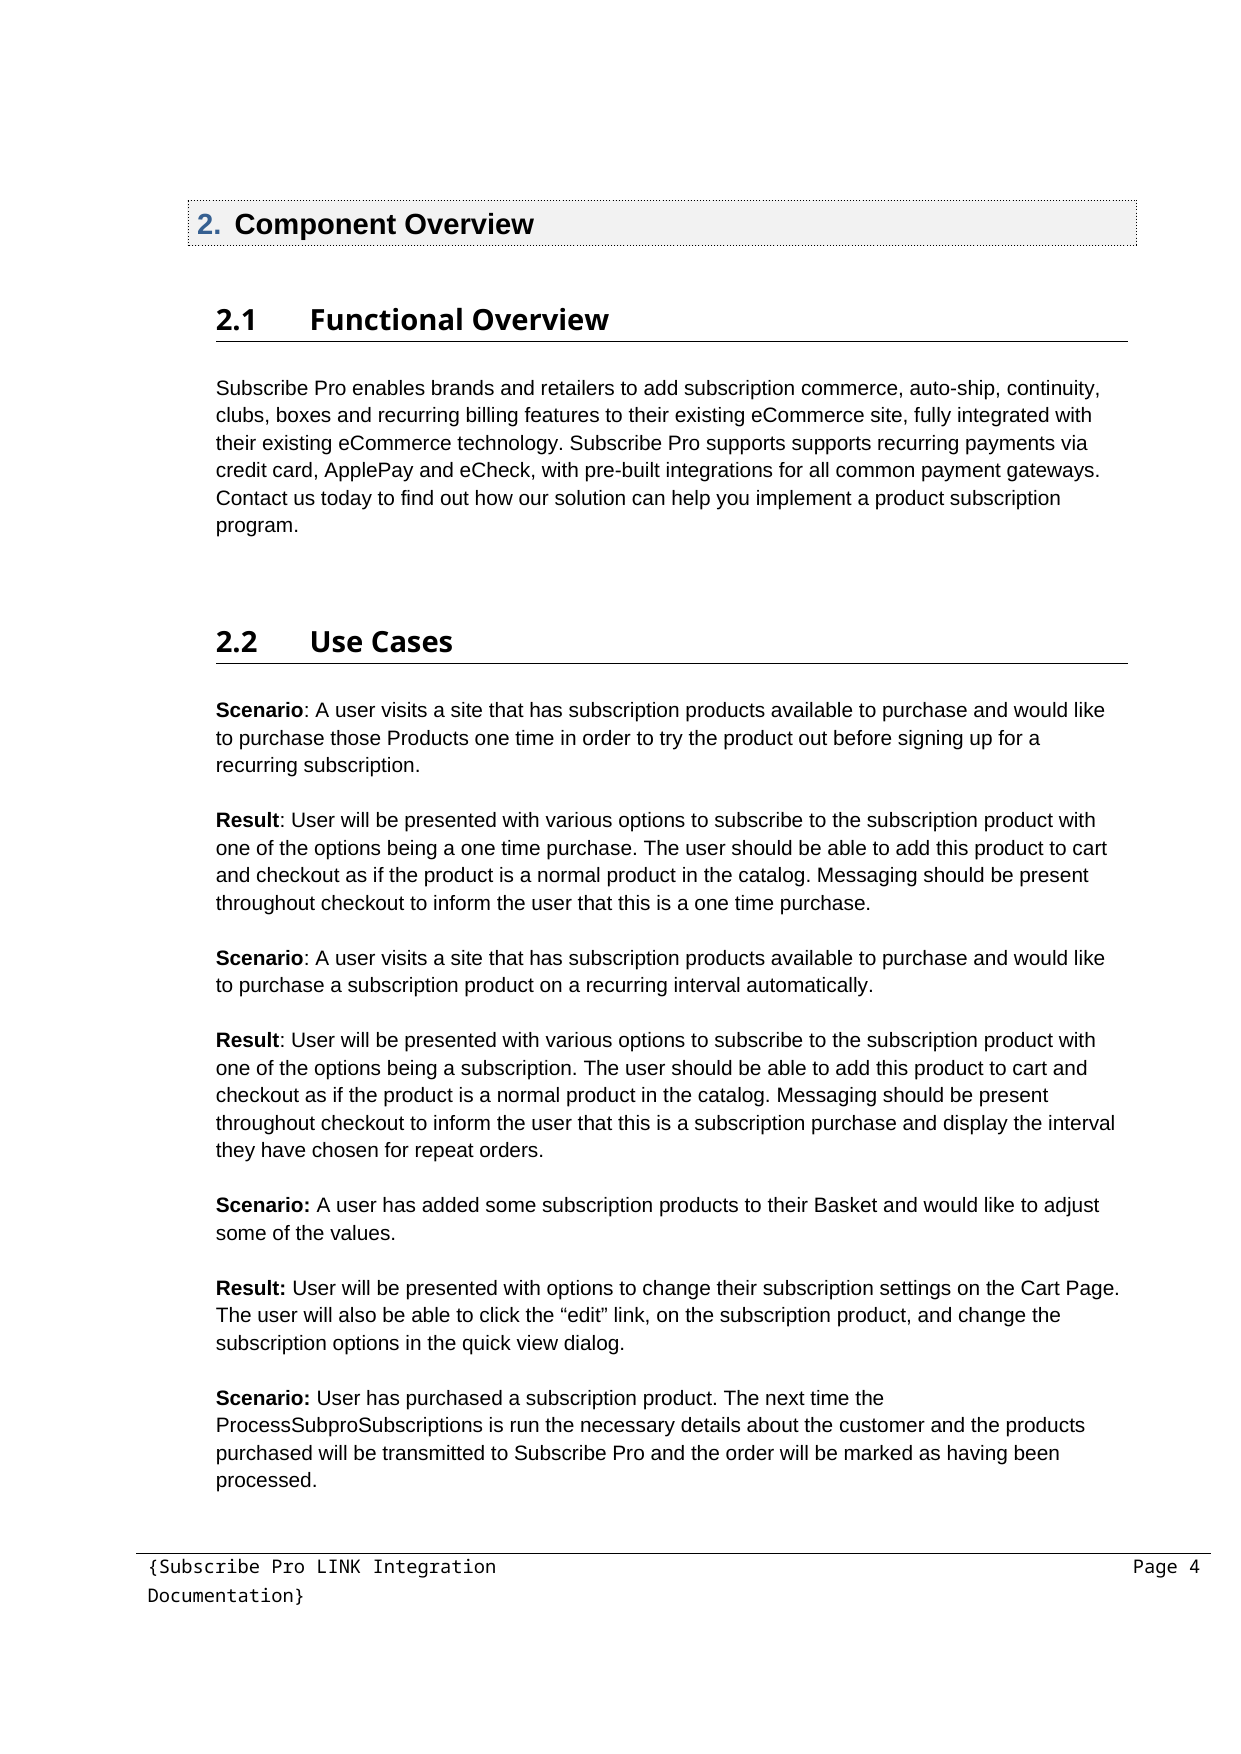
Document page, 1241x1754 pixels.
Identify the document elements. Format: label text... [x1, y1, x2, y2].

subtitle Use Cases [216, 622, 1128, 663]
subtitle Functional Overview [216, 299, 1128, 341]
text Result: User will be presented with various options to subscribe to the subscription product with one of the options being a subscription. The user should be able to add this product to cart and checkout as if the product is a normal product in the catalog. Messaging should be present throughout checkout to inform the user that this is a subscription purchase and display the interval they have chosen for repeat orders. [216, 1028, 1128, 1162]
text Subscribe Pro enables brands and retailers to add subscription commerce, auto-ship, continuity, clubs, boxes and recurring billing features to their existing eCommerce site, fully integrated with their existing eCommerce technology. Subscribe Pro supports supports recurring payments via credit card, ApplePay and eCheck, with pre-built integrations for all common payment gateways. Contact us today to find out how our solution can help you implement a product subscription program. [216, 376, 1128, 537]
text Scenario: A user visits a site that has subscription products available to purchase and would like to purchase a subscription product on a recurring interval automatically. [216, 945, 1128, 997]
text Result: User will be presented with options to change their subscription settings on the Cart Page. The user will also be able to click the “edit” link, on the subscription product, and change the subscription options in the quick view dialog. [216, 1275, 1128, 1354]
text Result: User will be presented with various options to subscribe to the subscription product with one of the options being a one time purchase. The user should be able to add this product to cart and checkout as if the product is a normal product in the catalog. Messaging should be present throughout checkout to inform the user that this is a one time purchase. [216, 808, 1128, 914]
text Scenario: A user has added some subscription products to their Basket and would like to adjust some of the values. [216, 1193, 1128, 1244]
text Scenario: A user visits a site that has subscription products available to purchase and would like to purchase those Products one time in order to try the product out before signing up for a recurring subscription. [216, 698, 1128, 777]
text Scenario: User has purchased a subscription product. The next time the ProcessSubproSubscriptions is run the necessary details about the customer and the products purchased will be transmitted to Subscribe Pro and the order will be marked as having been processed. [216, 1385, 1128, 1492]
subtitle Component Overview [187, 200, 1137, 246]
